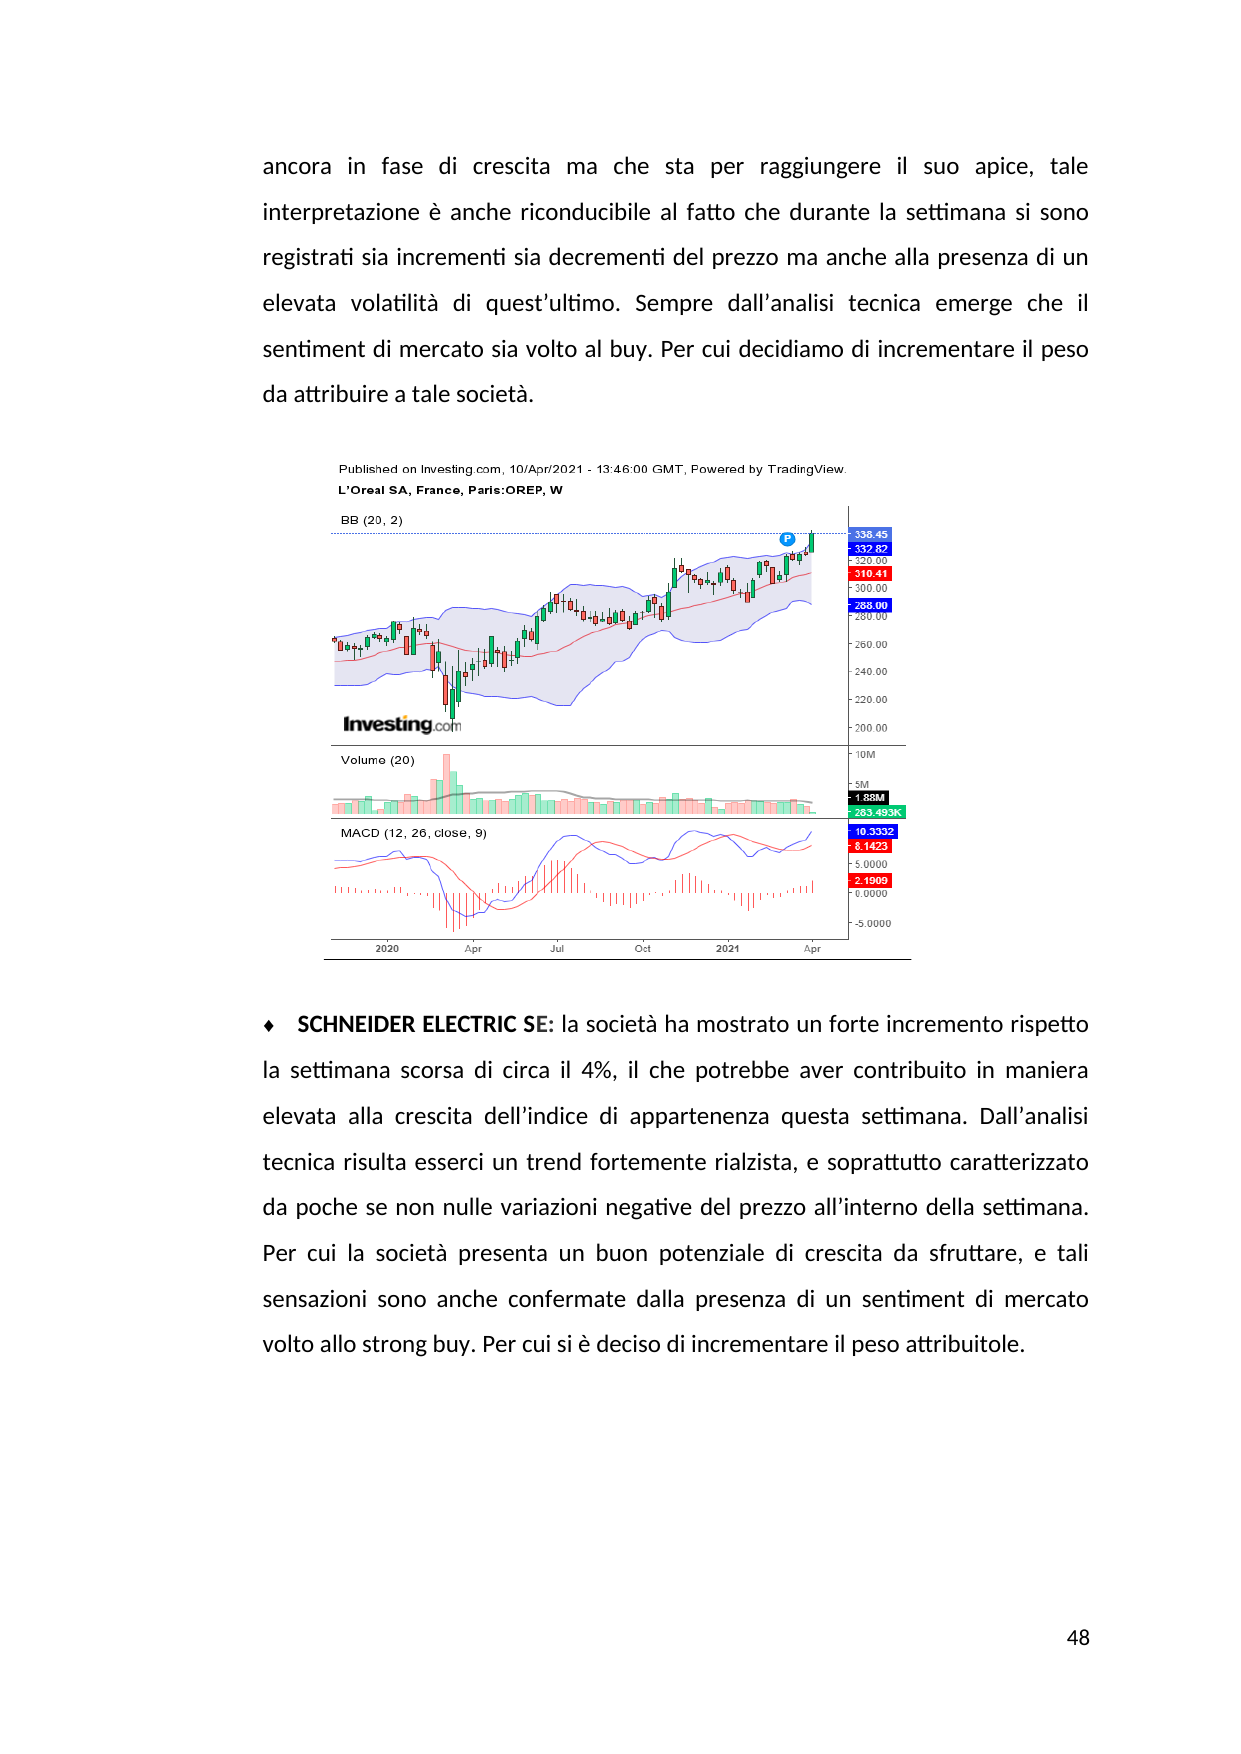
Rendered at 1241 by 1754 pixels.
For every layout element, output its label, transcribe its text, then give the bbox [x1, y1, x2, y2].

picture [323, 453, 912, 960]
list SCHNEIDER ELECTRIC SE: la società ha mostrato un forte incremento rispetto la settimana scorsa di circa il 4%, il che potrebbe aver contribuito in maniera elevata alla crescita dell’indice di appartenenza questa settimana. Dall’analisi tecnica risulta esserci un trend fortemente rialzista, e soprattutto caratterizzato da poche se non nulle variazioni negative del prezzo all’interno della settimana. Per cui la società presenta un buon potenziale di crescita da sfruttare, e tali sensazioni sono anche confermate dalla presenza di un sentiment di mercato volto allo strong buy. Per cui si è deciso di incrementare il peso attribuitole. [262, 1008, 1090, 1359]
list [262, 150, 1090, 409]
